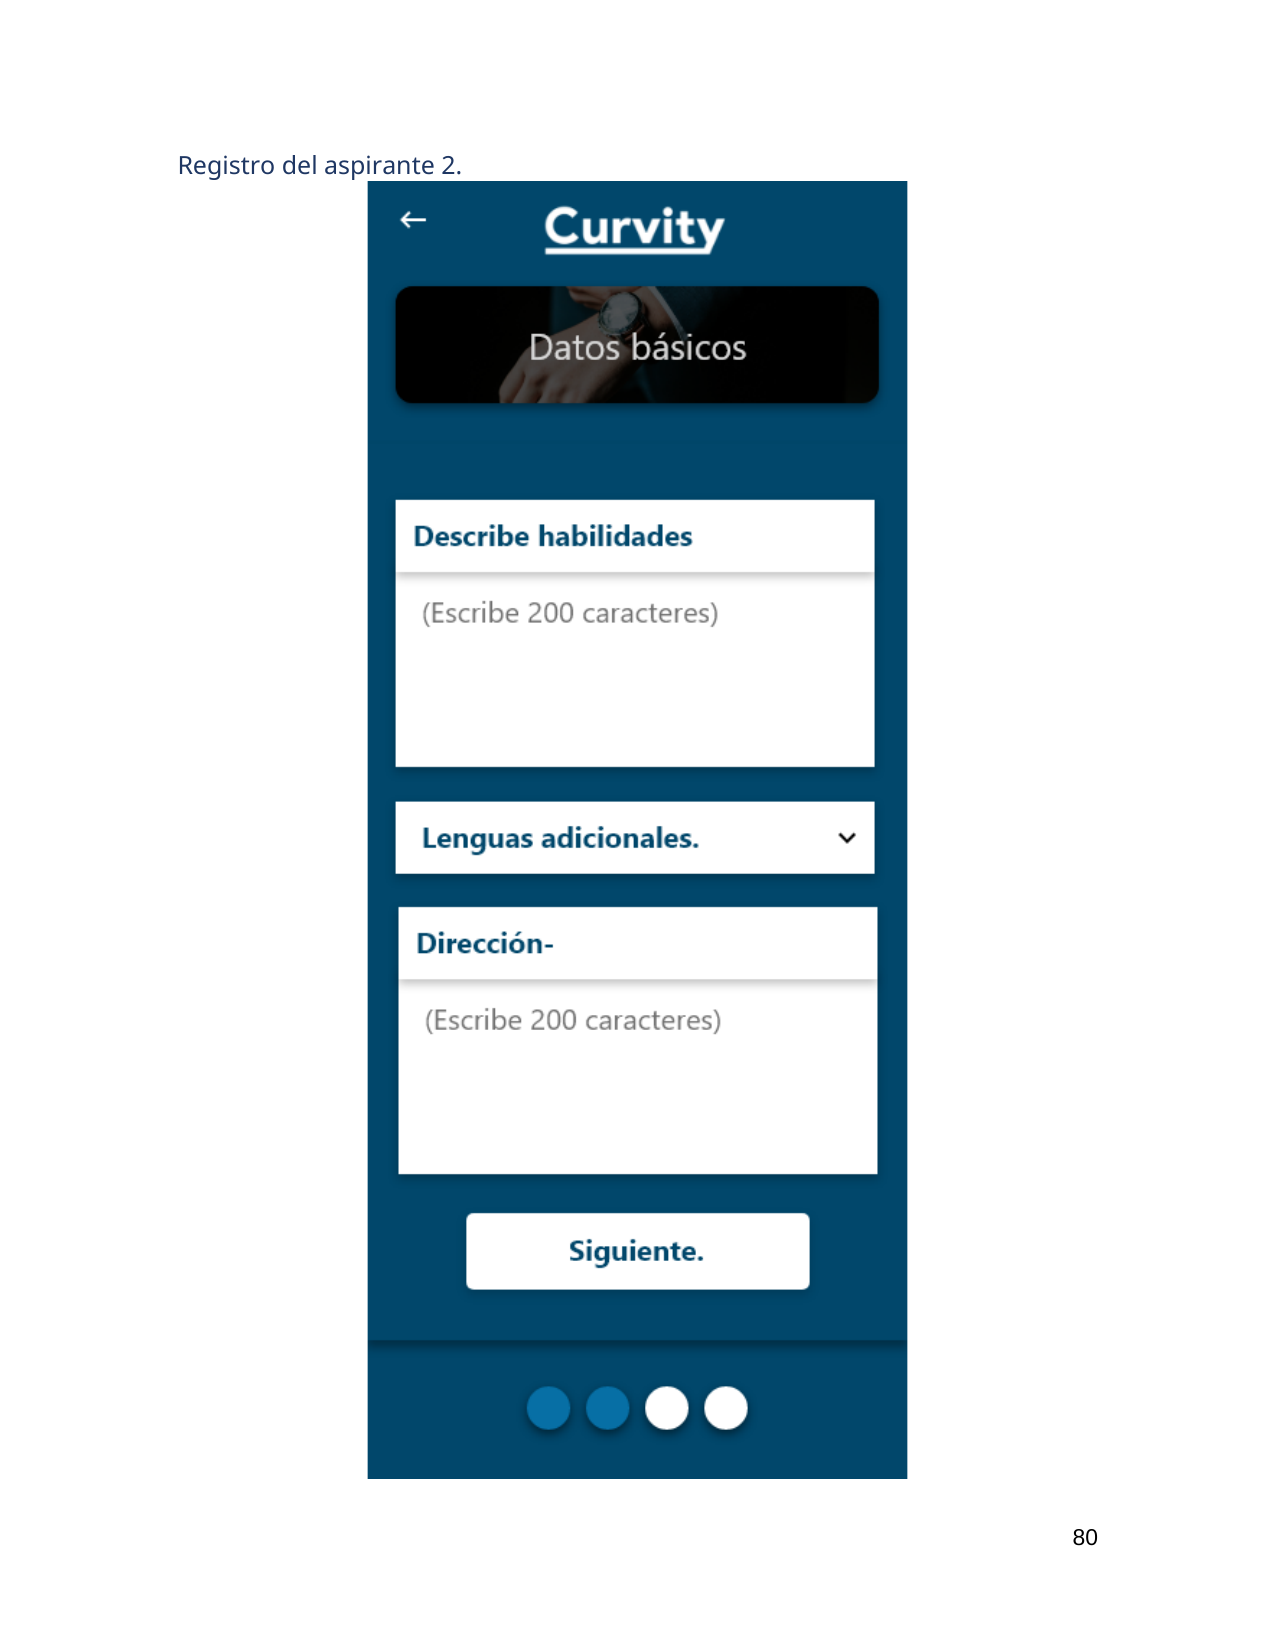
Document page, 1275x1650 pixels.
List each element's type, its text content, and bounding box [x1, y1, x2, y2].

picture [396, 287, 878, 403]
picture [582, 219, 607, 244]
subtitle Registro del aspirante 2. [177, 148, 1098, 182]
picture [646, 1387, 688, 1429]
picture [396, 802, 874, 873]
picture [545, 206, 578, 244]
picture [663, 207, 672, 244]
picture [705, 1387, 747, 1429]
picture [400, 212, 426, 228]
picture [612, 217, 661, 244]
picture [399, 907, 877, 1174]
picture [396, 500, 874, 767]
picture [467, 1213, 809, 1289]
picture [545, 211, 725, 255]
